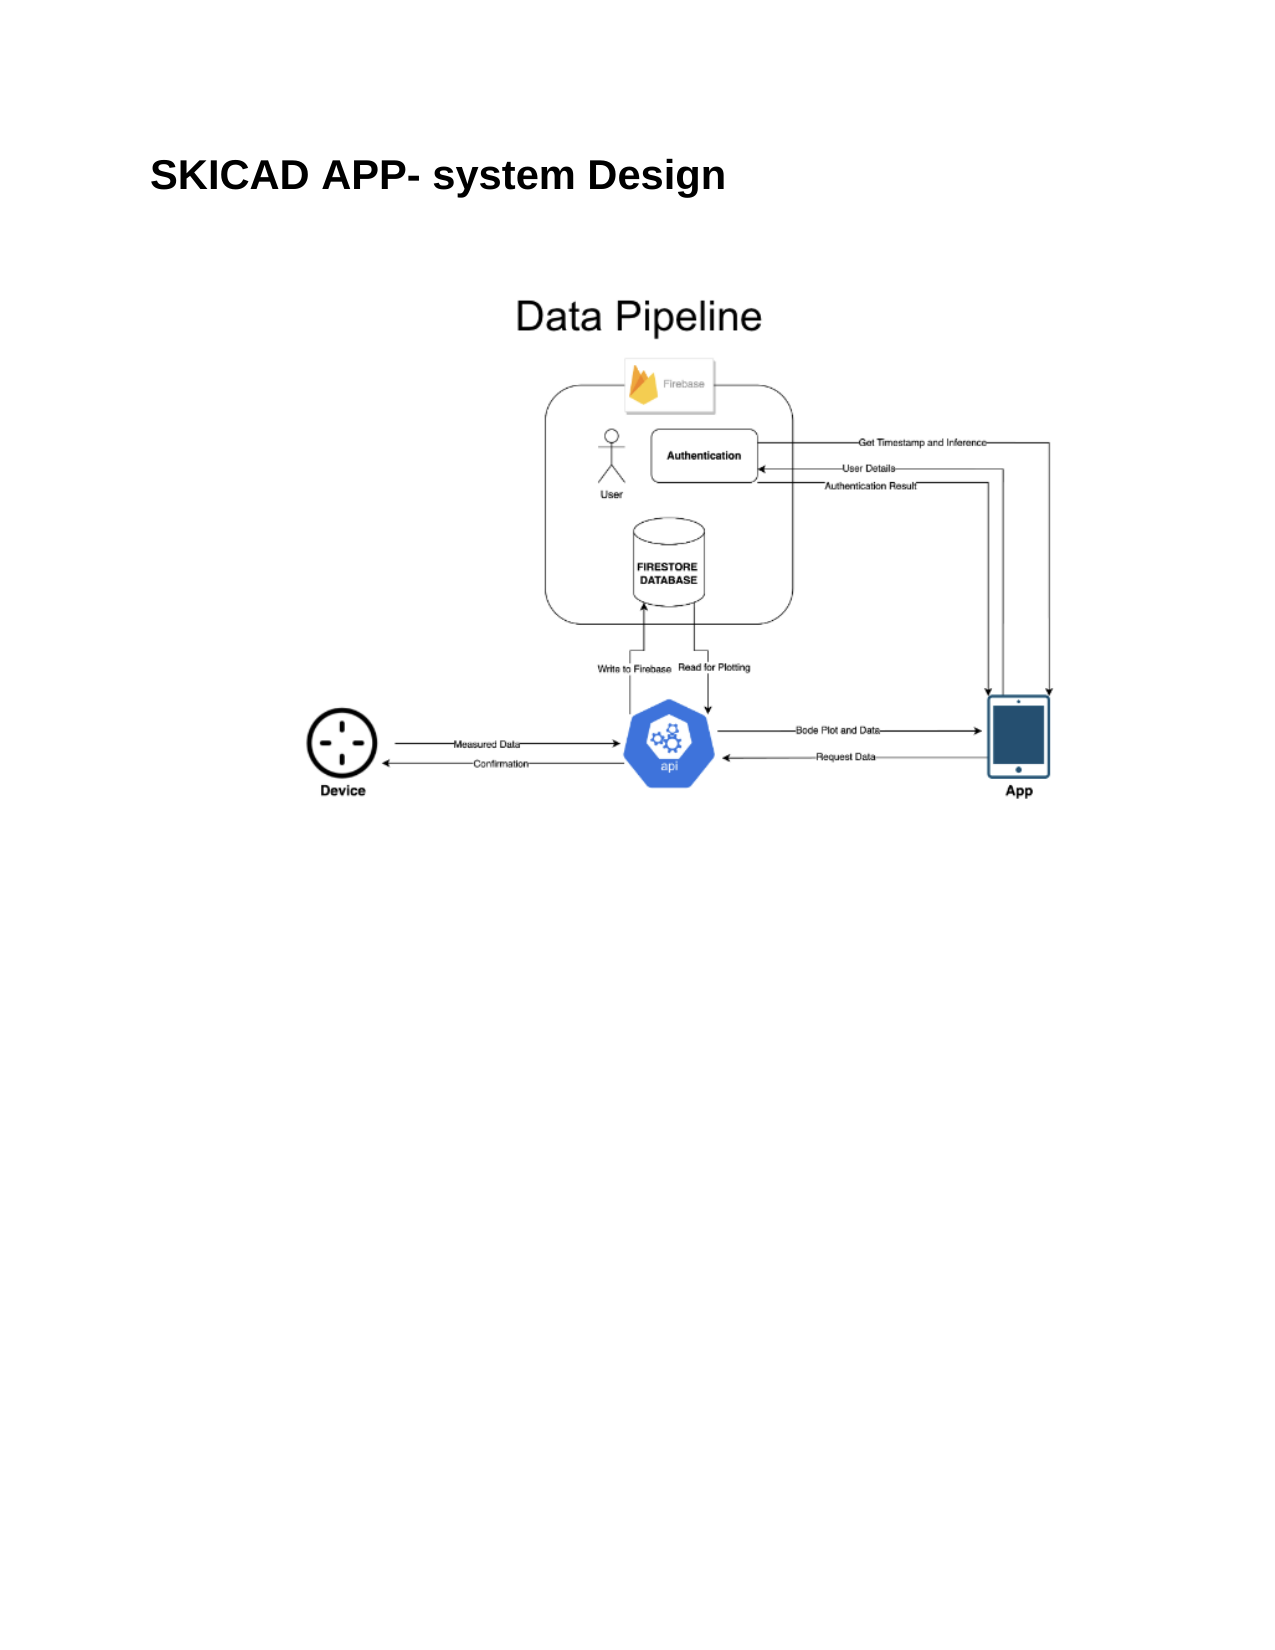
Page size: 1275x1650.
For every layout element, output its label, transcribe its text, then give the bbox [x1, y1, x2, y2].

text SKICAD APP- system Design [150, 150, 1125, 256]
picture [150, 256, 1125, 820]
